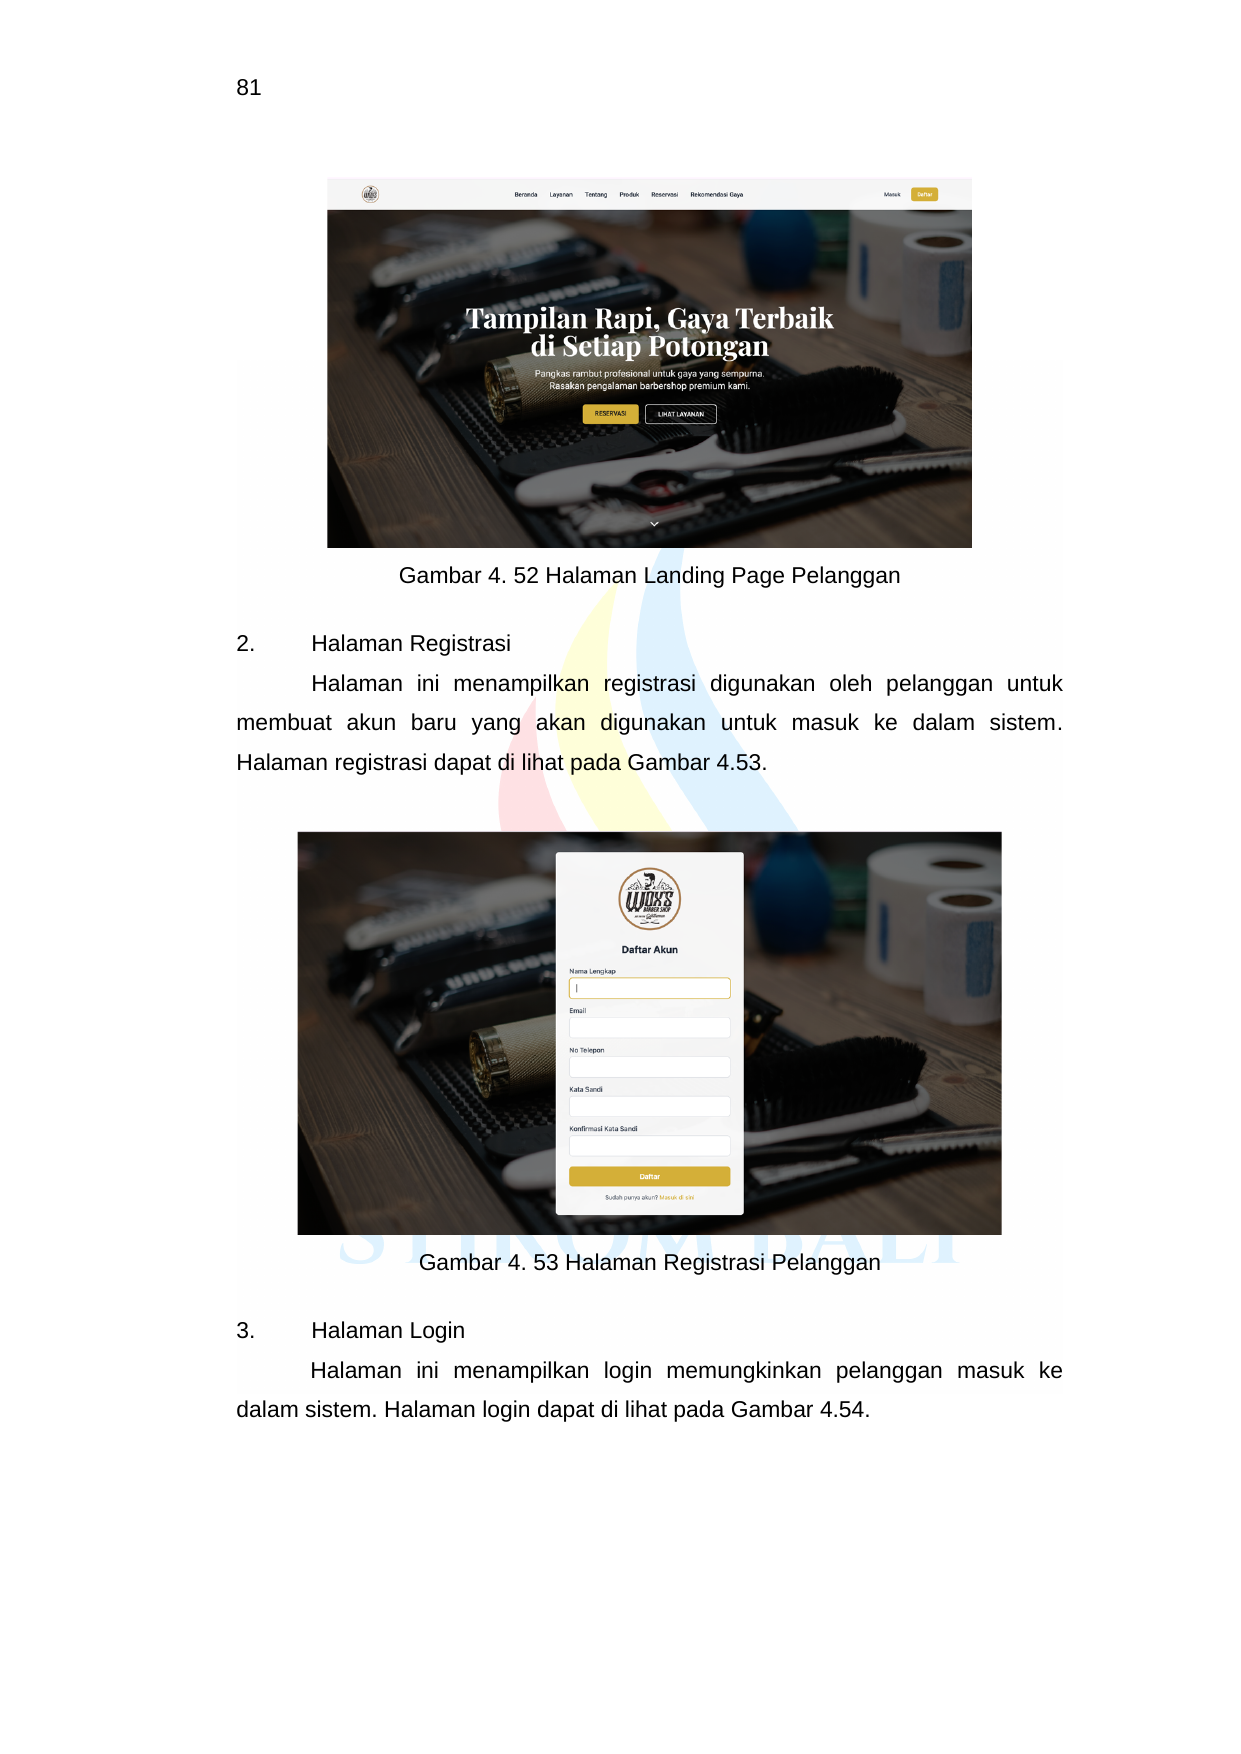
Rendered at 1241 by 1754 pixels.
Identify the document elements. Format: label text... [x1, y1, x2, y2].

picture [297, 831, 1002, 1235]
picture [327, 177, 972, 548]
text Halaman ini menampilkan login memungkinkan pelanggan masuk ke dalam sistem. Halaman login dapat di lihat pada Gambar 4.54. [236, 1357, 1063, 1423]
text Gambar 4. 53 Halaman Registrasi Pelanggan [236, 1249, 1063, 1276]
text Halaman ini menampilkan registrasi digunakan oleh pelanggan untuk membuat akun baru yang akan digunakan untuk masuk ke dalam sistem. Halaman registrasi dapat di lihat pada Gambar 4.53. [236, 670, 1063, 775]
text Gambar 4. 52 Halaman Landing Page Pelanggan [236, 562, 1063, 588]
list Halaman Login [236, 1317, 1063, 1344]
list Halaman Registrasi [236, 630, 1063, 657]
